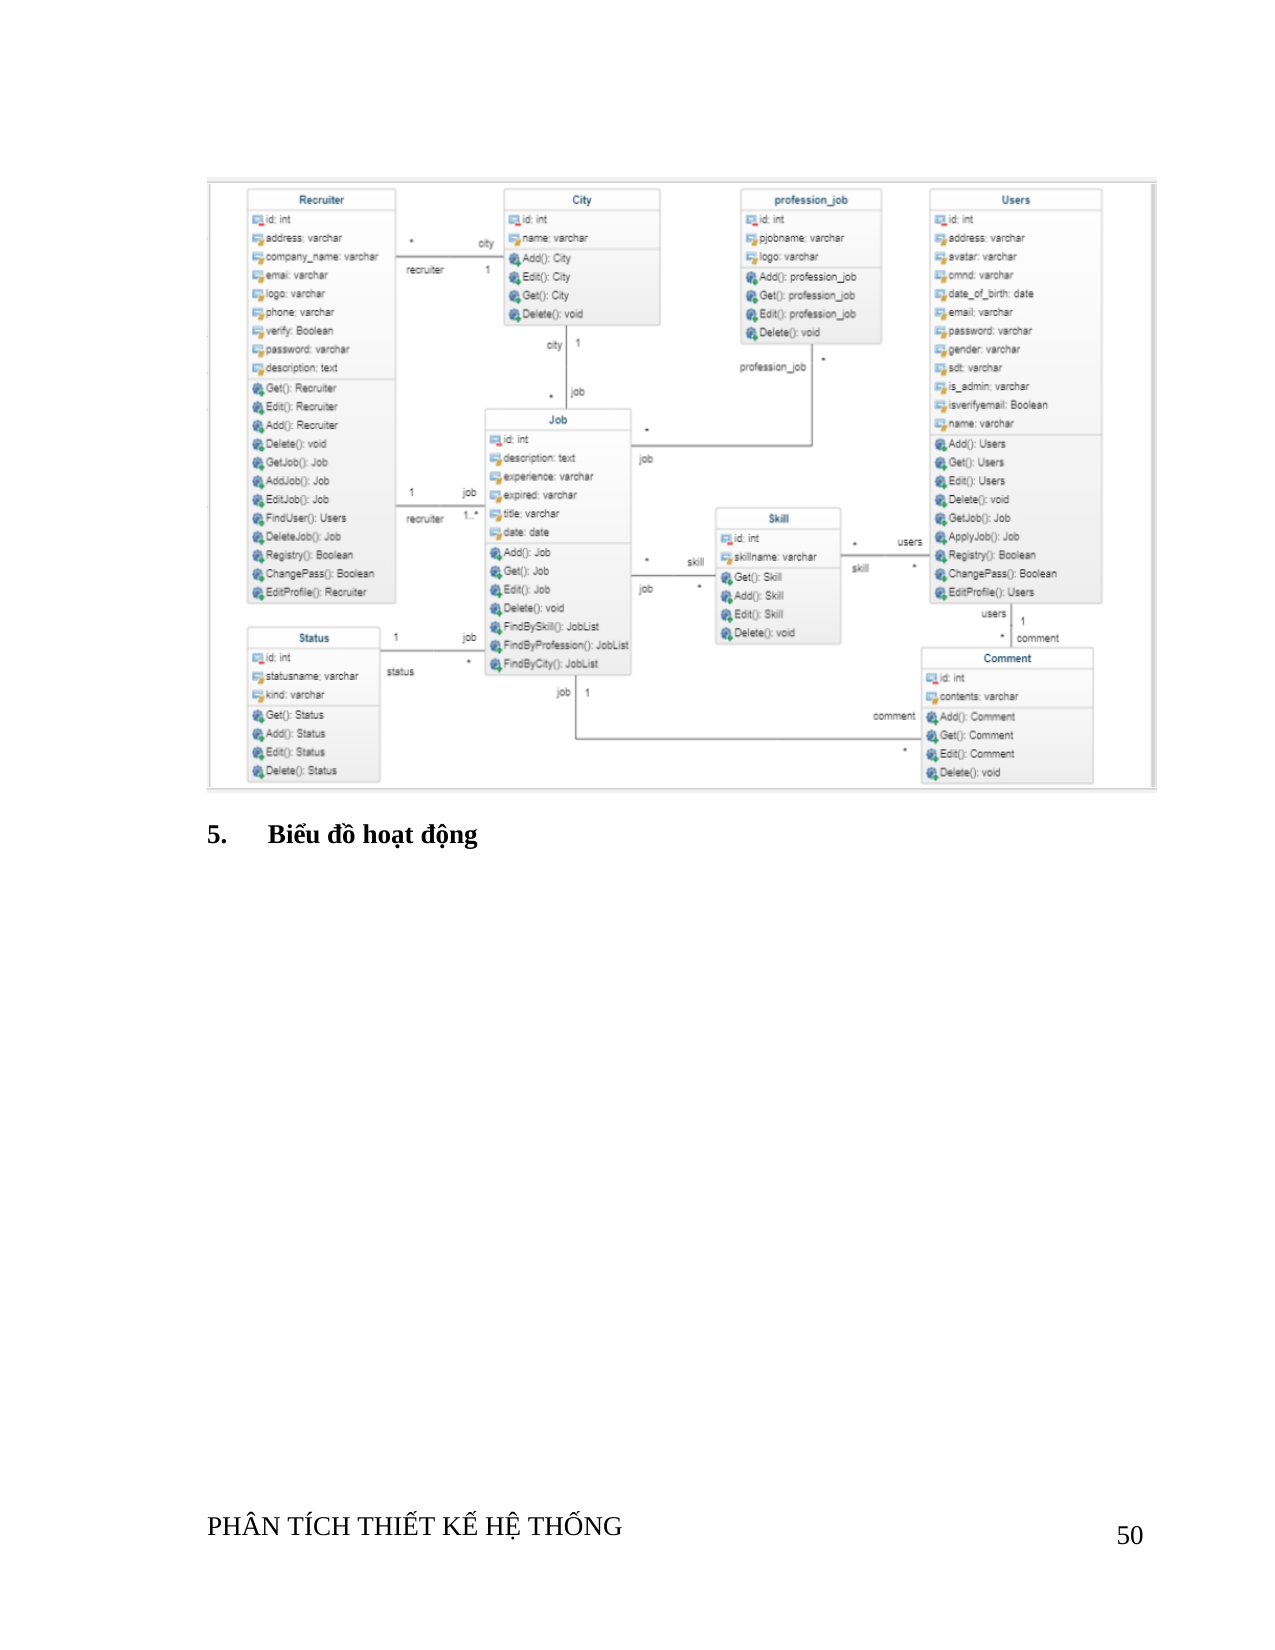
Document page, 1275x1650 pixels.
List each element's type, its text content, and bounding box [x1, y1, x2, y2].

picture [206, 177, 1157, 793]
list Biểu đồ hoạt động [207, 819, 1157, 850]
